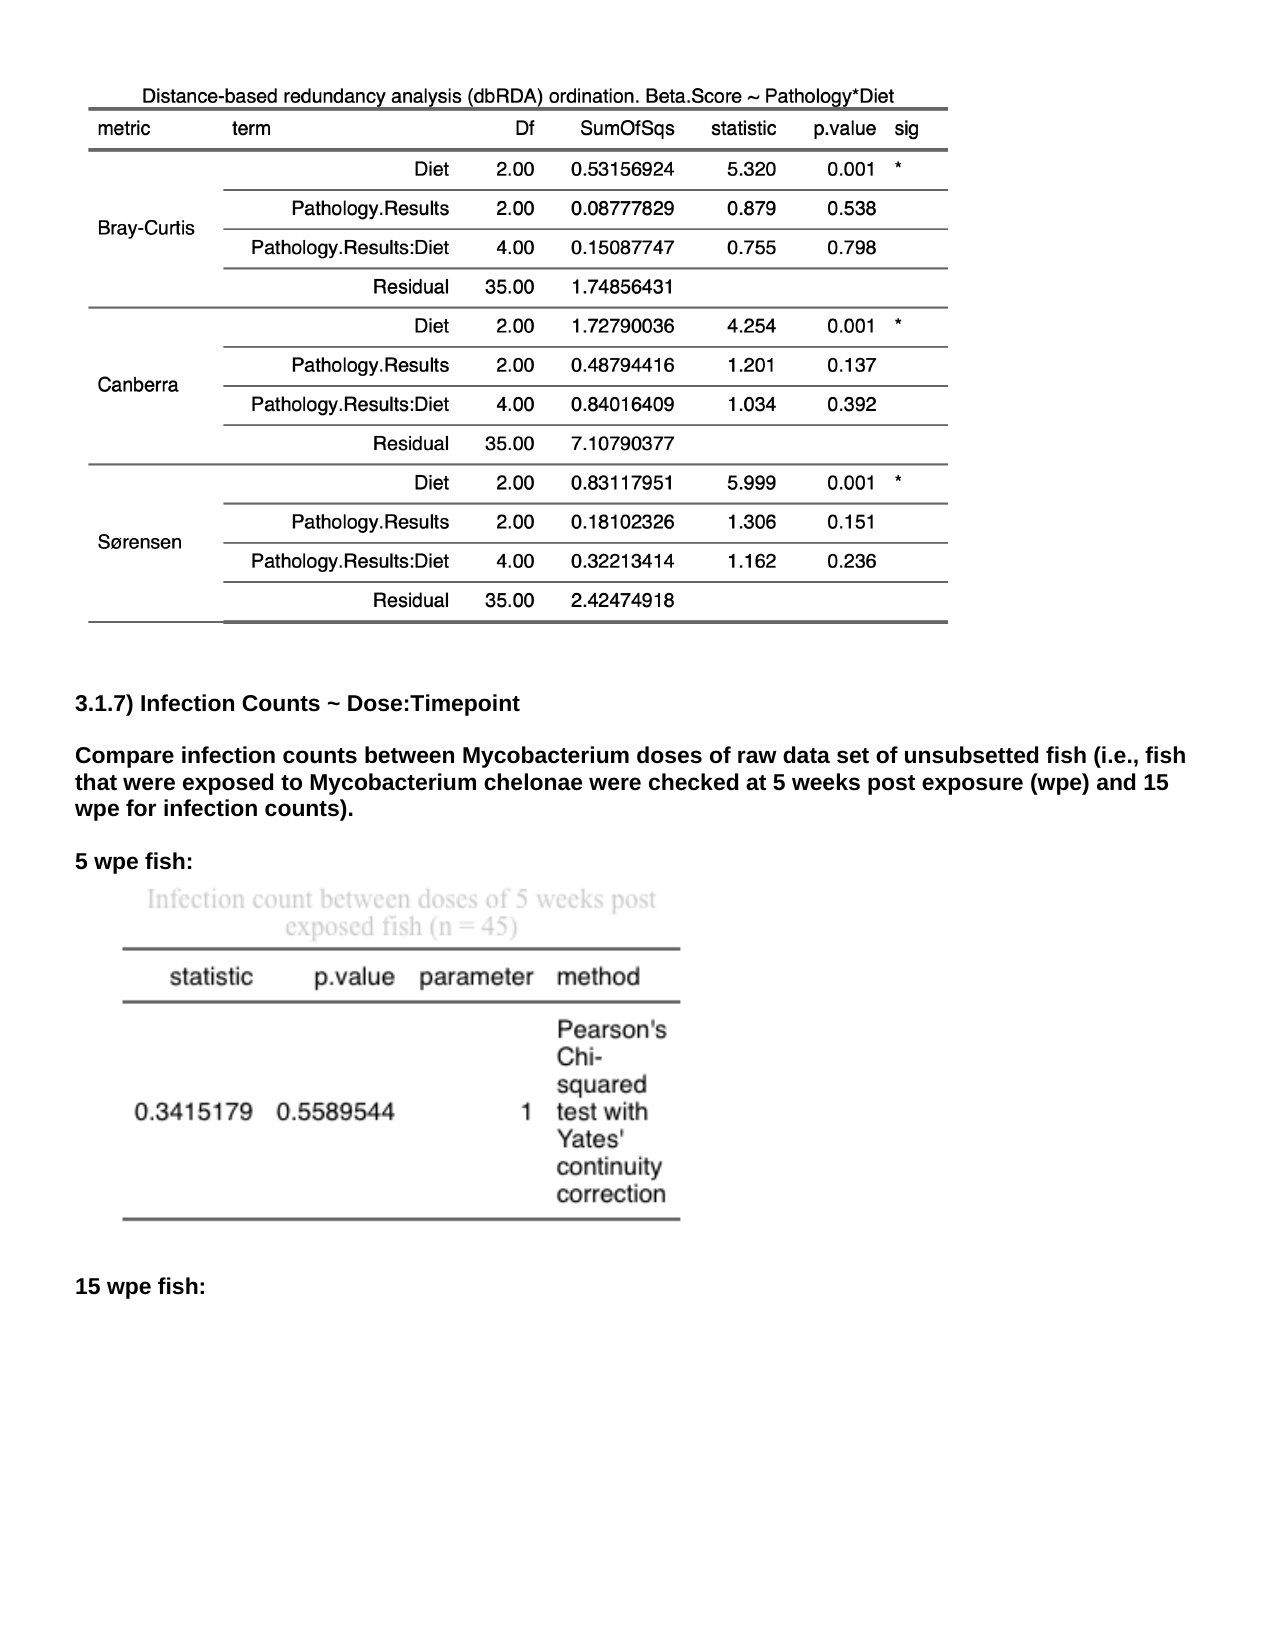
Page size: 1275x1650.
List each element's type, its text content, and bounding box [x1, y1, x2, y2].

text Compare infection counts between Mycobacterium doses of raw data set of unsubsetted fish (i.e., fish that were exposed to Mycobacterium chelonae were checked at 5 weeks post exposure (wpe) and 15 wpe for infection counts). [75, 742, 1200, 822]
text 15 wpe fish: [75, 1273, 1200, 1299]
picture [75, 874, 732, 1247]
text 3.1.7) Infection Counts ~ Dose:Timepoint [75, 690, 1200, 716]
text 5 wpe fish: [75, 848, 1200, 874]
picture [75, 75, 961, 637]
